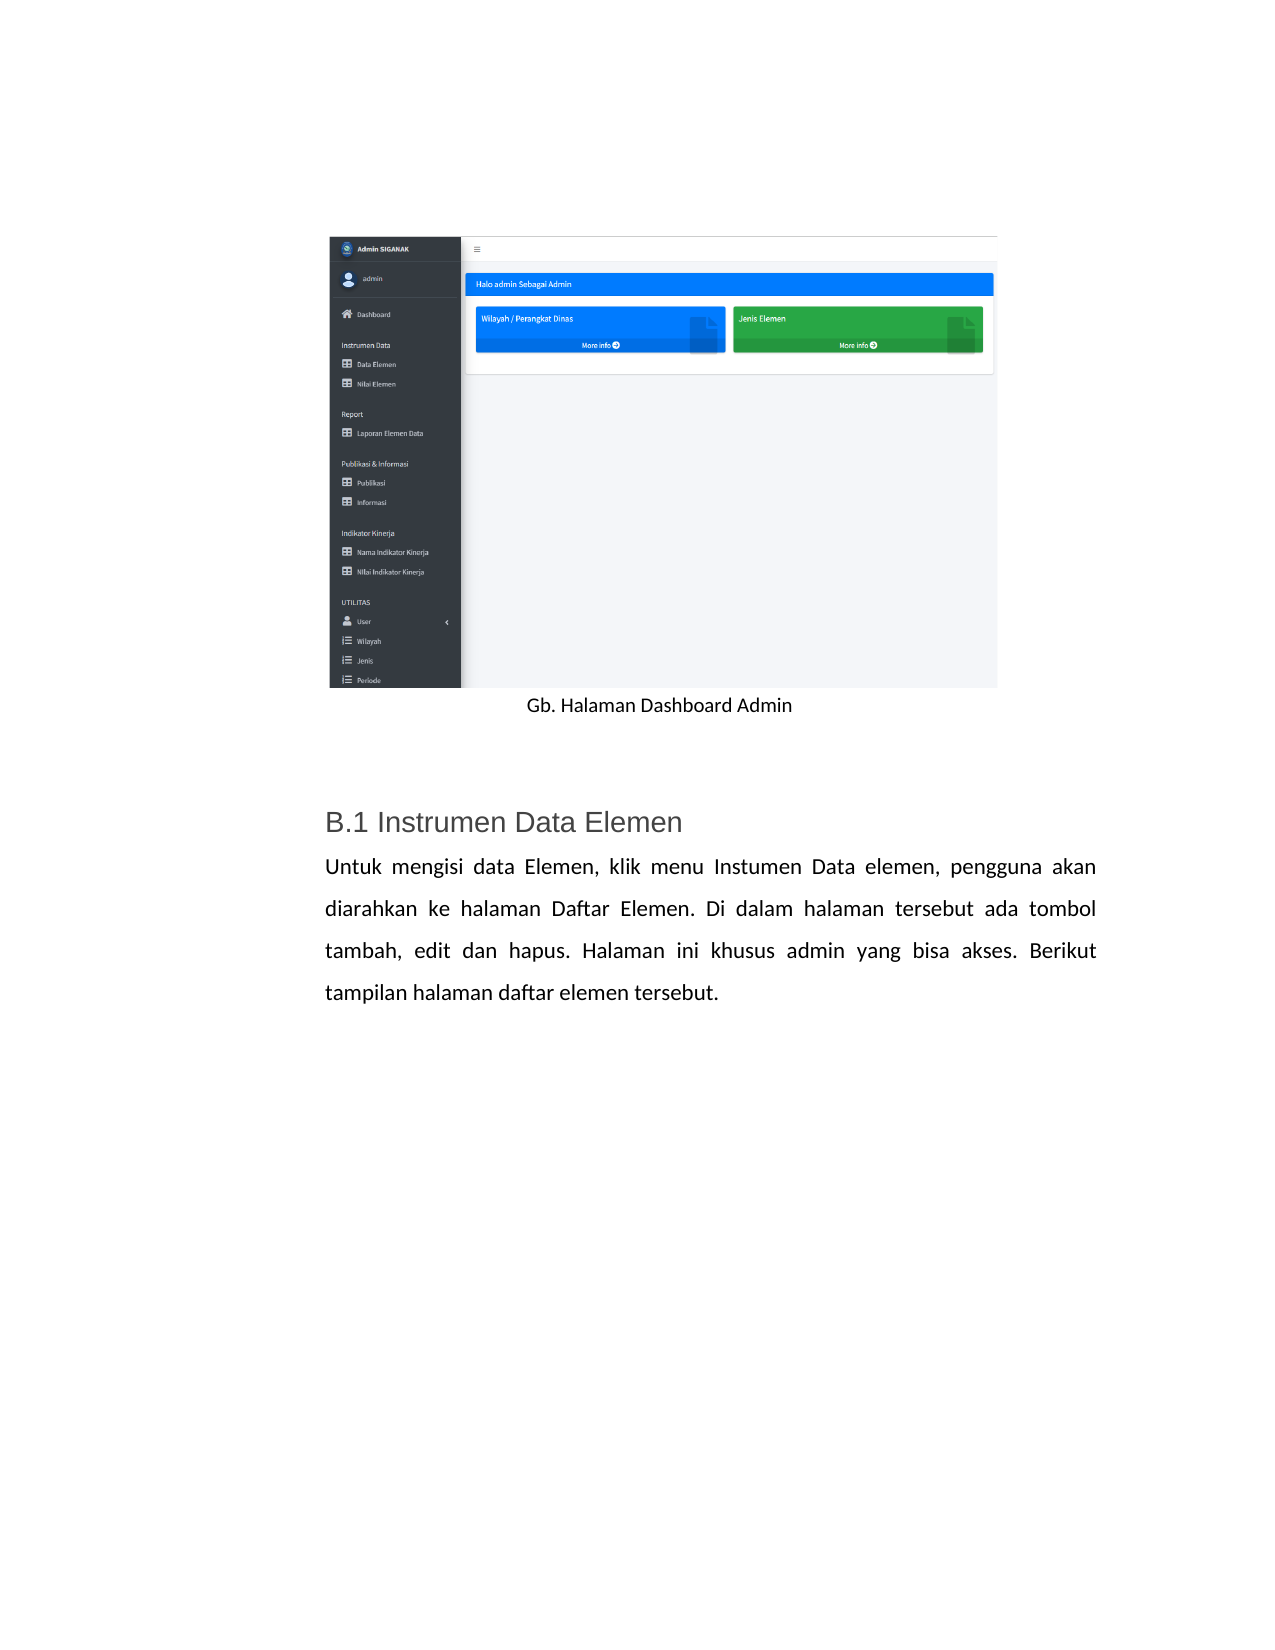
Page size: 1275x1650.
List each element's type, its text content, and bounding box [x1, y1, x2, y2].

subtitle B.1 Instrumen Data Elemen [325, 806, 1098, 839]
picture [329, 236, 998, 688]
list Untuk mengisi data Elemen, klik menu Instumen Data elemen, pengguna akan diarahkan ke halaman Daftar Elemen. Di dalam halaman tersebut ada tombol tambah, edit dan hapus. Halaman ini khusus admin yang bisa akses. Berikut tampilan halaman daftar elemen tersebut. [325, 852, 1098, 1006]
list Gb. Halaman Dashboard Admin [221, 692, 1098, 717]
